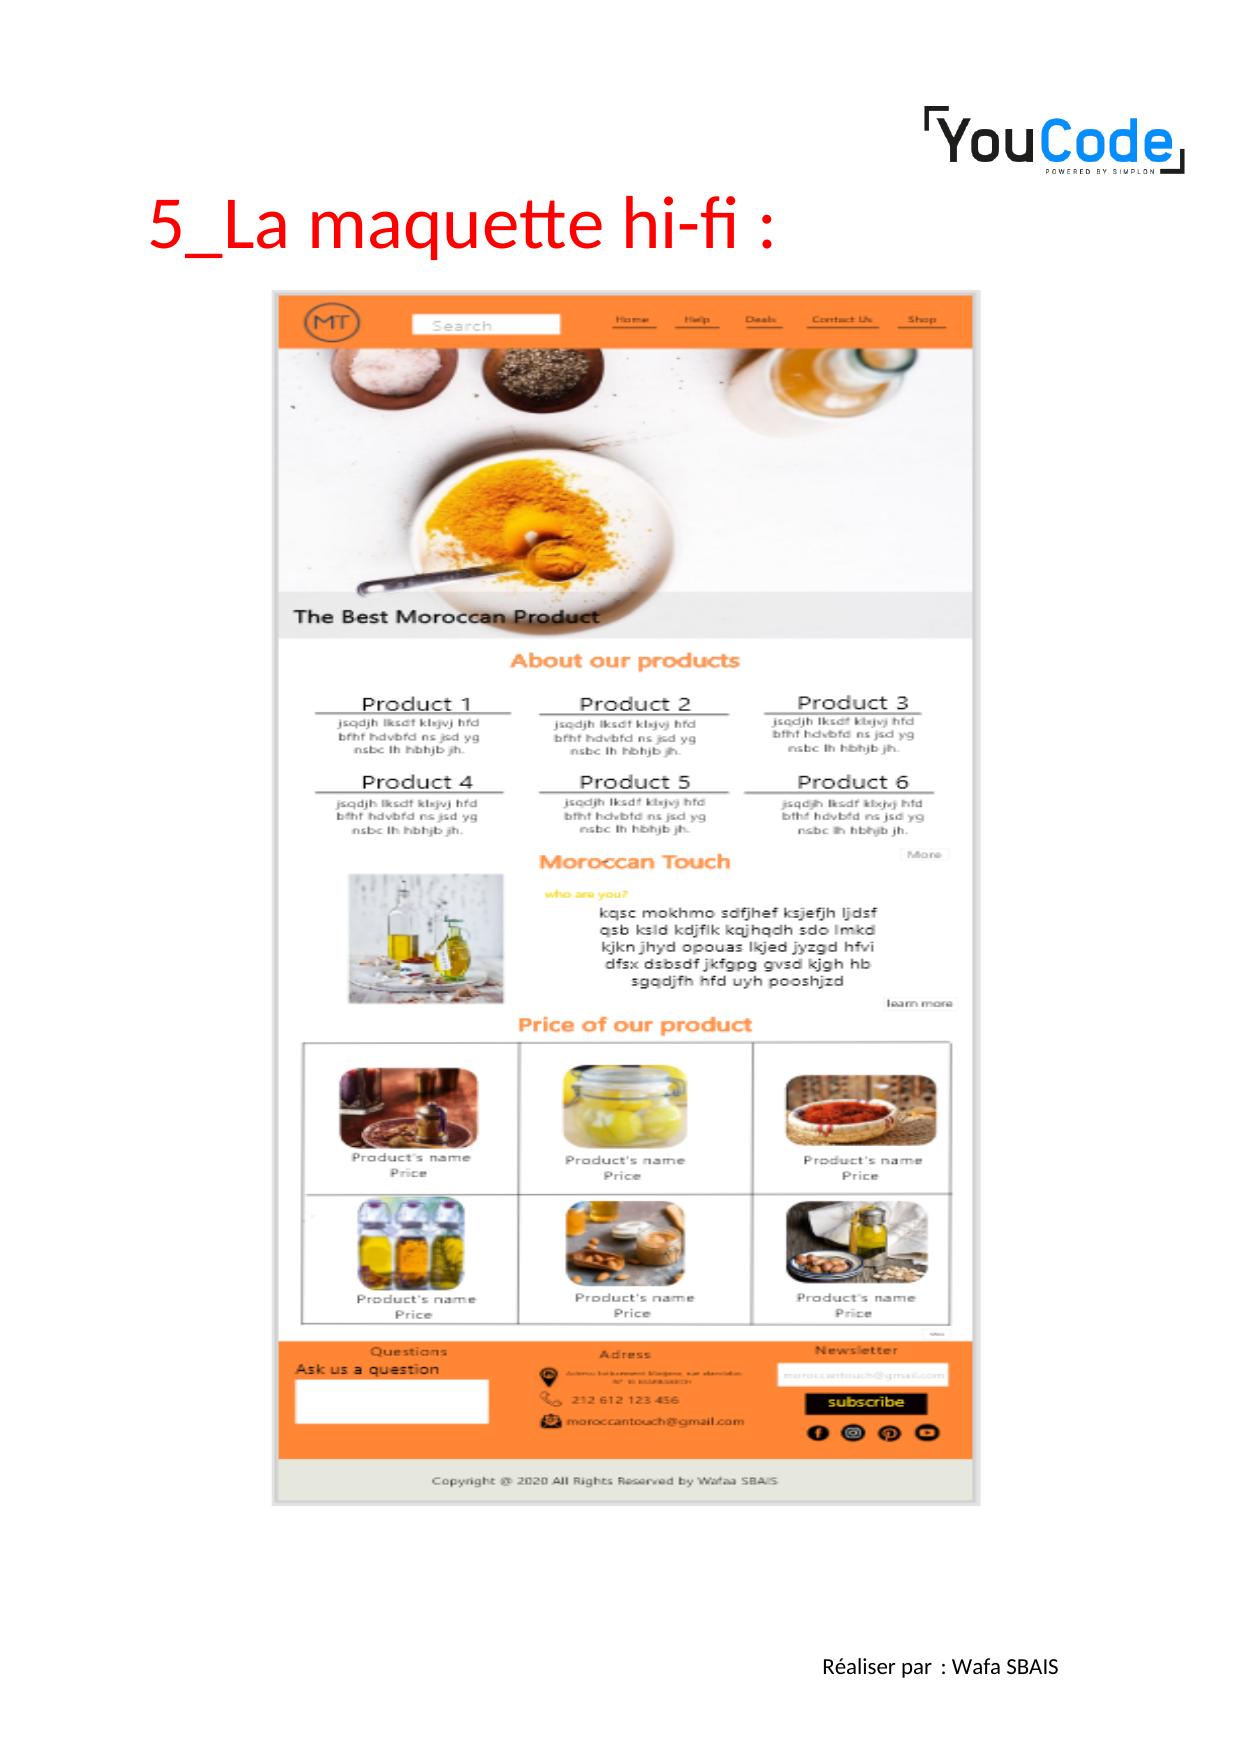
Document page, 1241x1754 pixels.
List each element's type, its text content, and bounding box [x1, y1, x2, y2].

picture [915, 102, 1194, 176]
picture [271, 290, 981, 1506]
text 5_La maquette hi-fi : [148, 175, 1228, 267]
